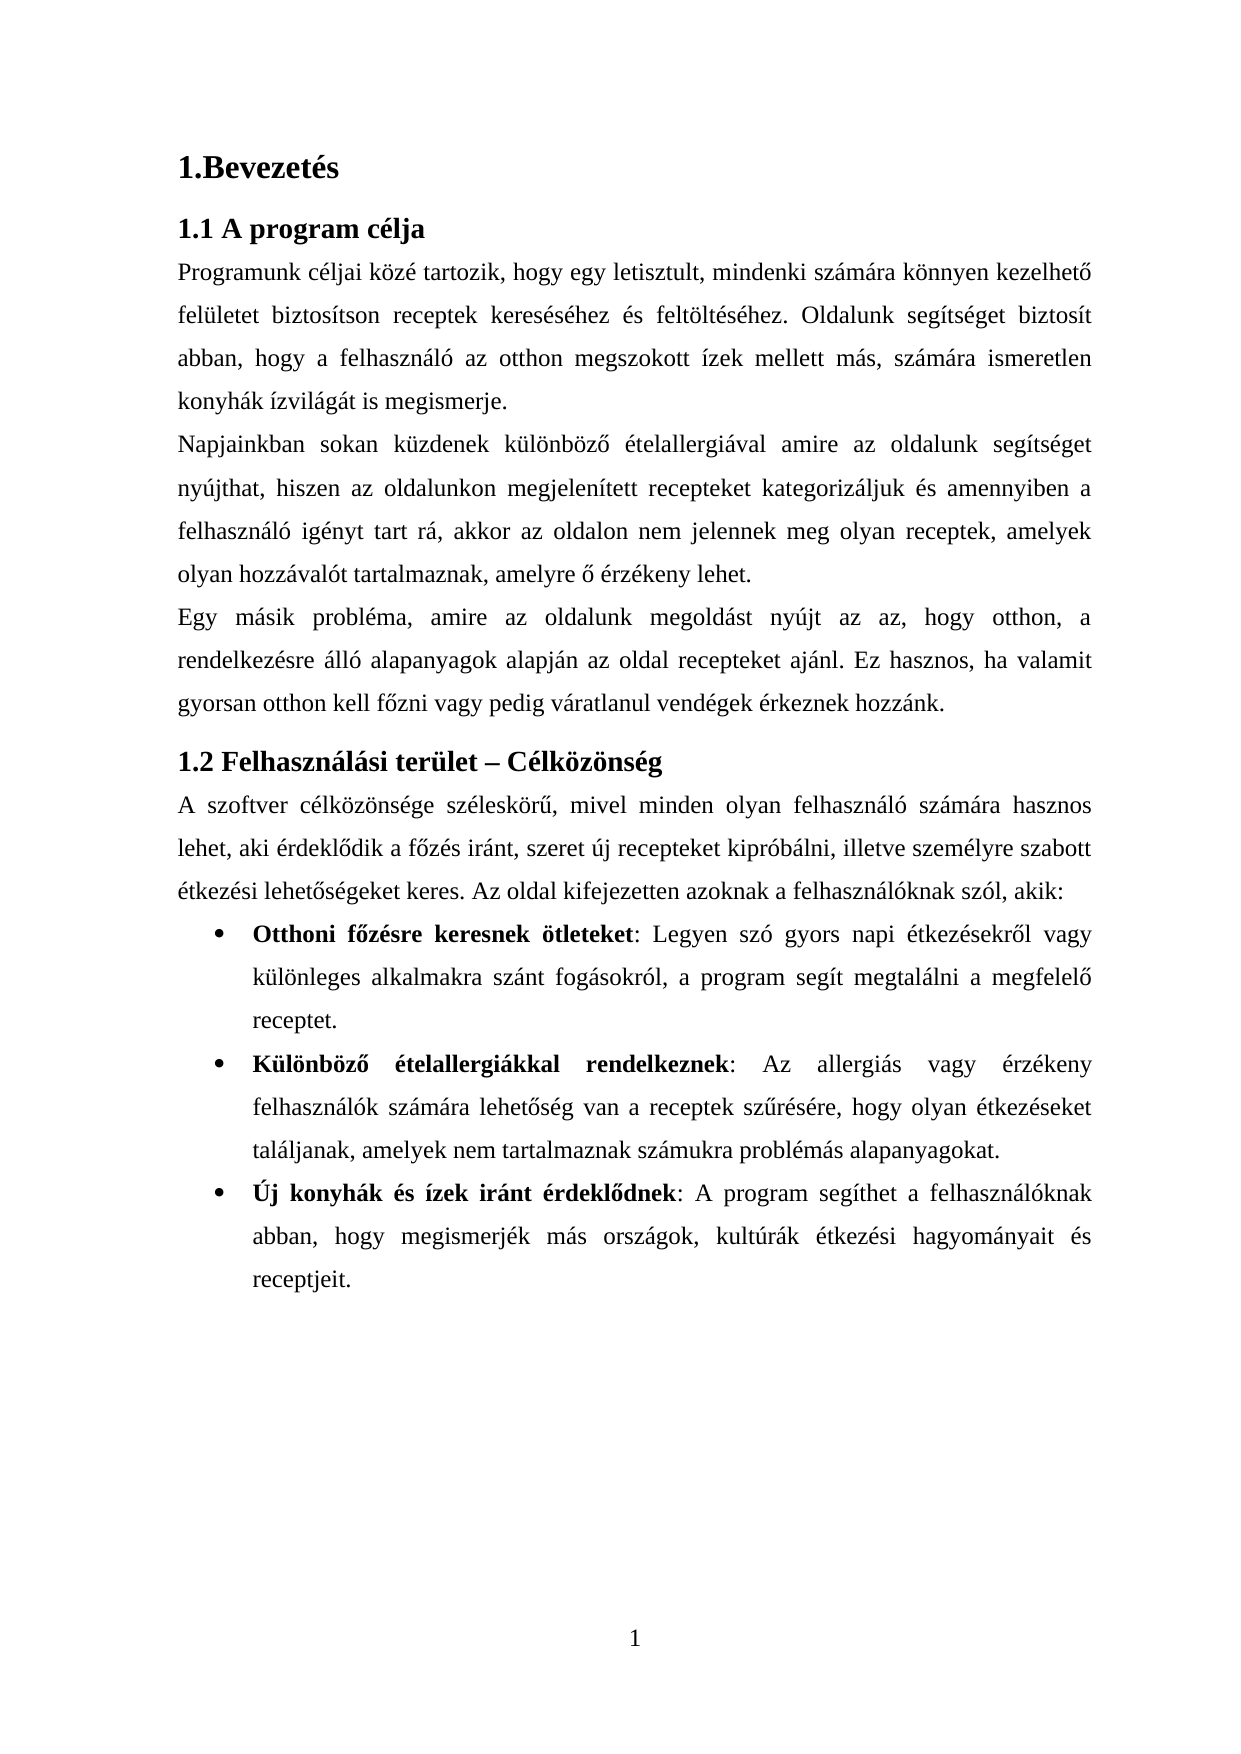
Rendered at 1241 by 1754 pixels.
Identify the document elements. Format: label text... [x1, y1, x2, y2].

list Új konyhák és ízek iránt érdeklődnek: A program segíthet a felhasználóknak abban, hogy megismerjék más országok, kultúrák étkezési hagyományait és receptjeit. [215, 1178, 1092, 1293]
subtitle 1.1 A program célja [177, 211, 1092, 244]
subtitle 1.Bevezetés [177, 148, 1092, 186]
text Egy másik probléma, amire az oldalunk megoldást nyújt az az, hogy otthon, a rendelkezésre álló alapanyagok alapján az oldal recepteket ajánl. Ez hasznos, ha valamit gyorsan otthon kell főzni vagy pedig váratlanul vendégek érkeznek hozzánk. [177, 602, 1092, 717]
subtitle 1.2 Felhasználási terület – Célközönség [177, 744, 1092, 777]
text Programunk céljai közé tartozik, hogy egy letisztult, mindenki számára könnyen kezelhető felületet biztosítson receptek kereséséhez és feltöltéséhez. Oldalunk segítséget biztosít abban, hogy a felhasználó az otthon megszokott ízek mellett más, számára ismeretlen konyhák ízvilágát is megismerje. [177, 257, 1092, 415]
list Különböző ételallergiákkal rendelkeznek: Az allergiás vagy érzékeny felhasználók számára lehetőség van a receptek szűrésére, hogy olyan étkezéseket találjanak, amelyek nem tartalmaznak számukra problémás alapanyagokat. [215, 1049, 1092, 1164]
list Otthoni főzésre keresnek ötleteket: Legyen szó gyors napi étkezésekről vagy különleges alkalmakra szánt fogásokról, a program segít megtalálni a megfelelő receptet. [215, 919, 1092, 1034]
text A szoftver célközönsége széleskörű, mivel minden olyan felhasználó számára hasznos lehet, aki érdeklődik a főzés iránt, szeret új recepteket kipróbálni, illetve személyre szabott étkezési lehetőségeket keres. Az oldal kifejezetten azoknak a felhasználóknak szól, akik: [177, 790, 1092, 905]
text Napjainkban sokan küzdenek különböző ételallergiával amire az oldalunk segítséget nyújthat, hiszen az oldalunkon megjelenített recepteket kategorizáljuk és amennyiben a felhasználó igényt tart rá, akkor az oldalon nem jelennek meg olyan receptek, amelyek olyan hozzávalót tartalmaznak, amelyre ő érzékeny lehet. [177, 429, 1092, 588]
